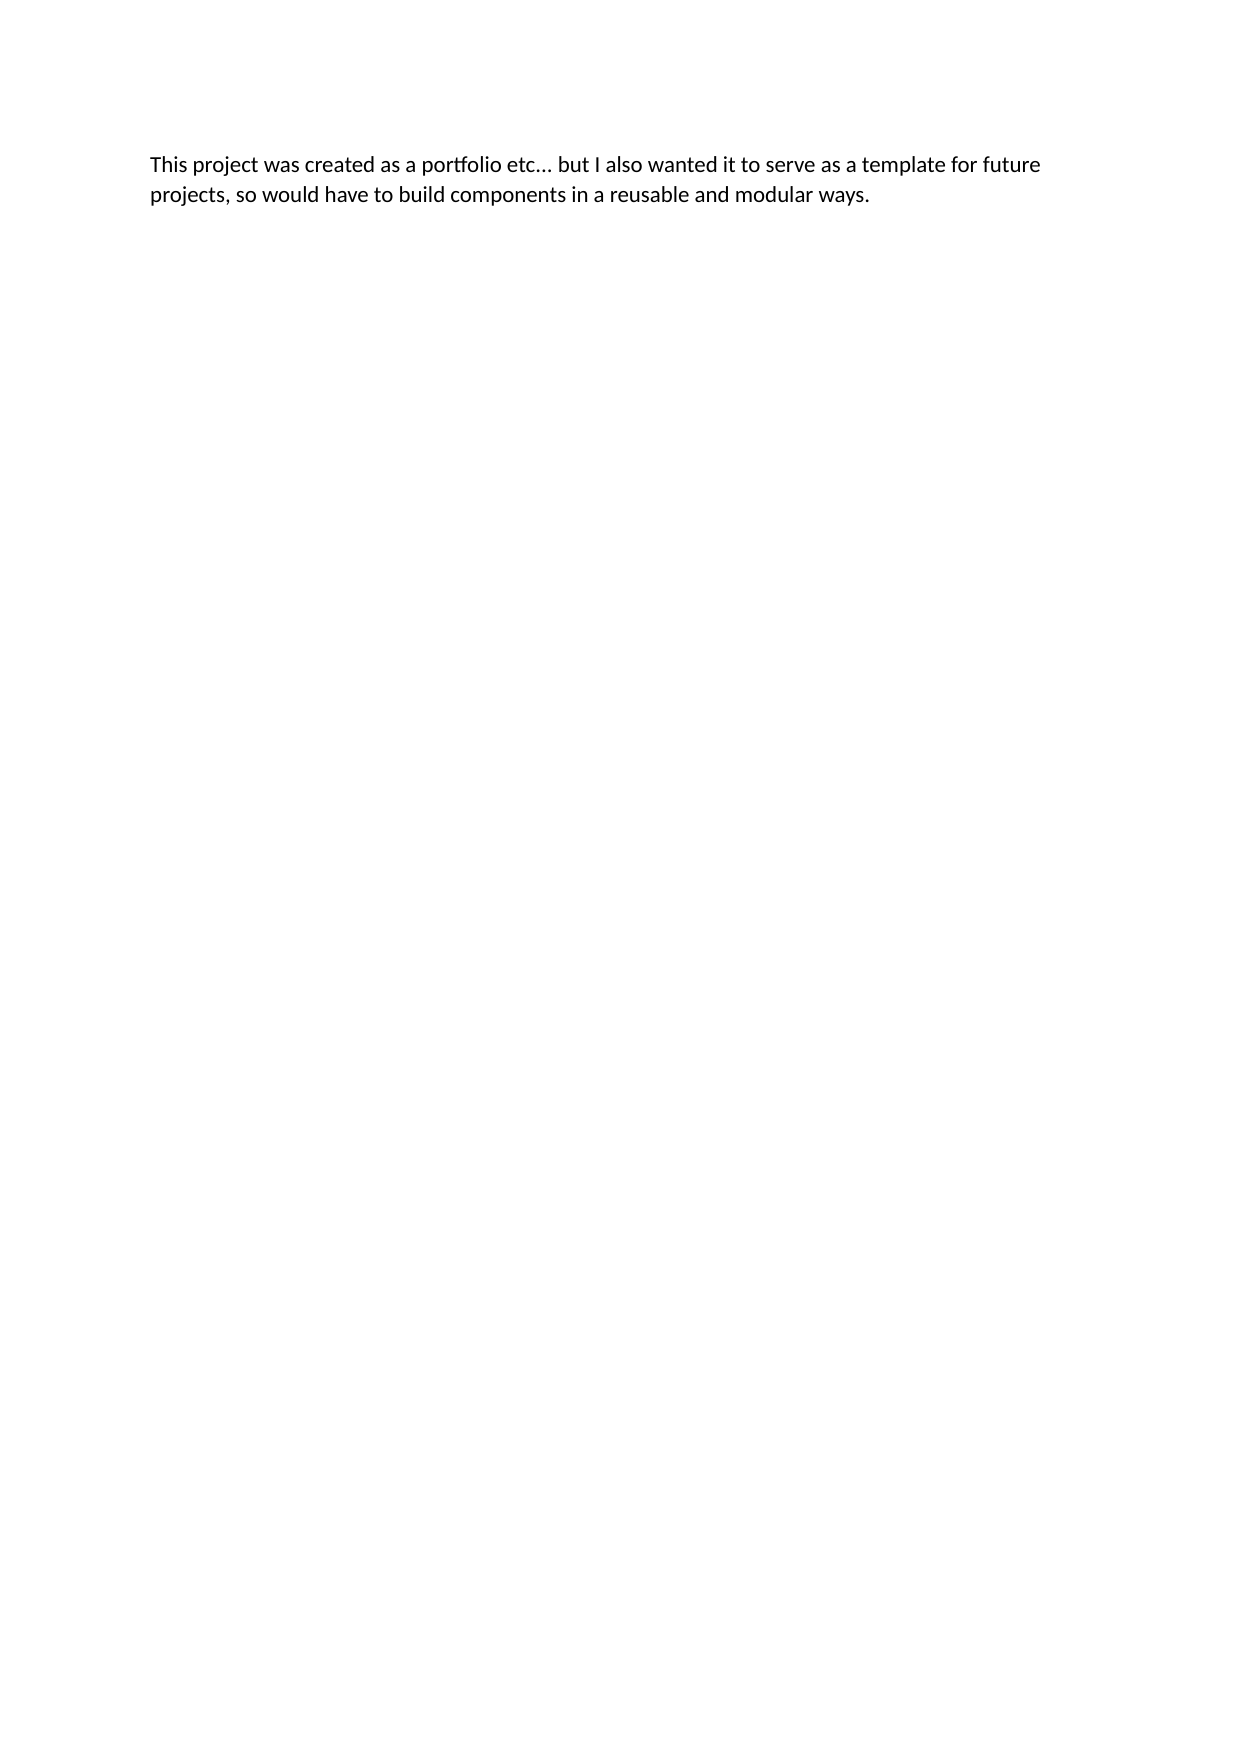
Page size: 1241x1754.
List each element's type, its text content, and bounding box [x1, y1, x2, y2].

text This project was created as a portfolio etc... but I also wanted it to serve as a template for future projects, so would have to build components in a reusable and modular ways. [150, 150, 1090, 208]
